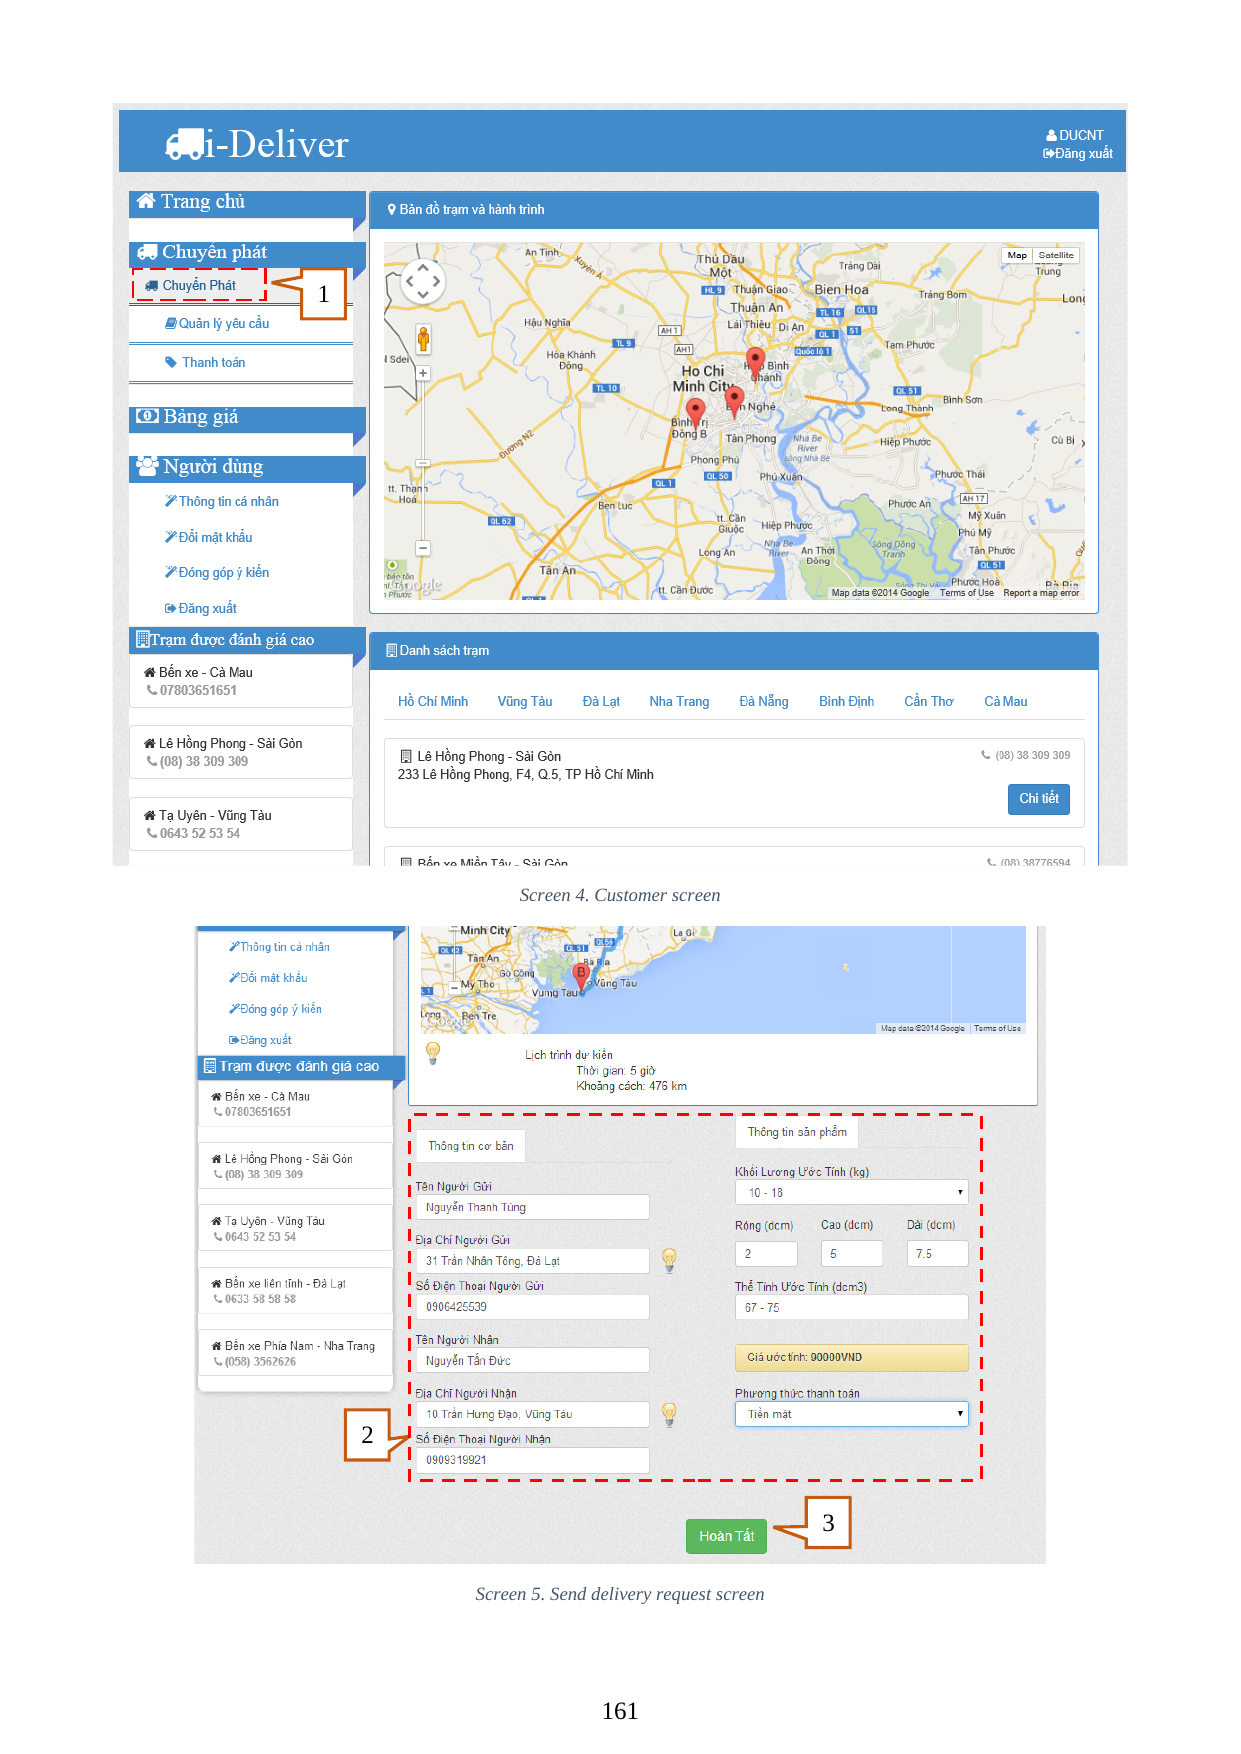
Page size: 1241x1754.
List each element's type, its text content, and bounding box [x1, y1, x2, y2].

picture [194, 926, 1046, 1564]
picture [112, 103, 1128, 866]
